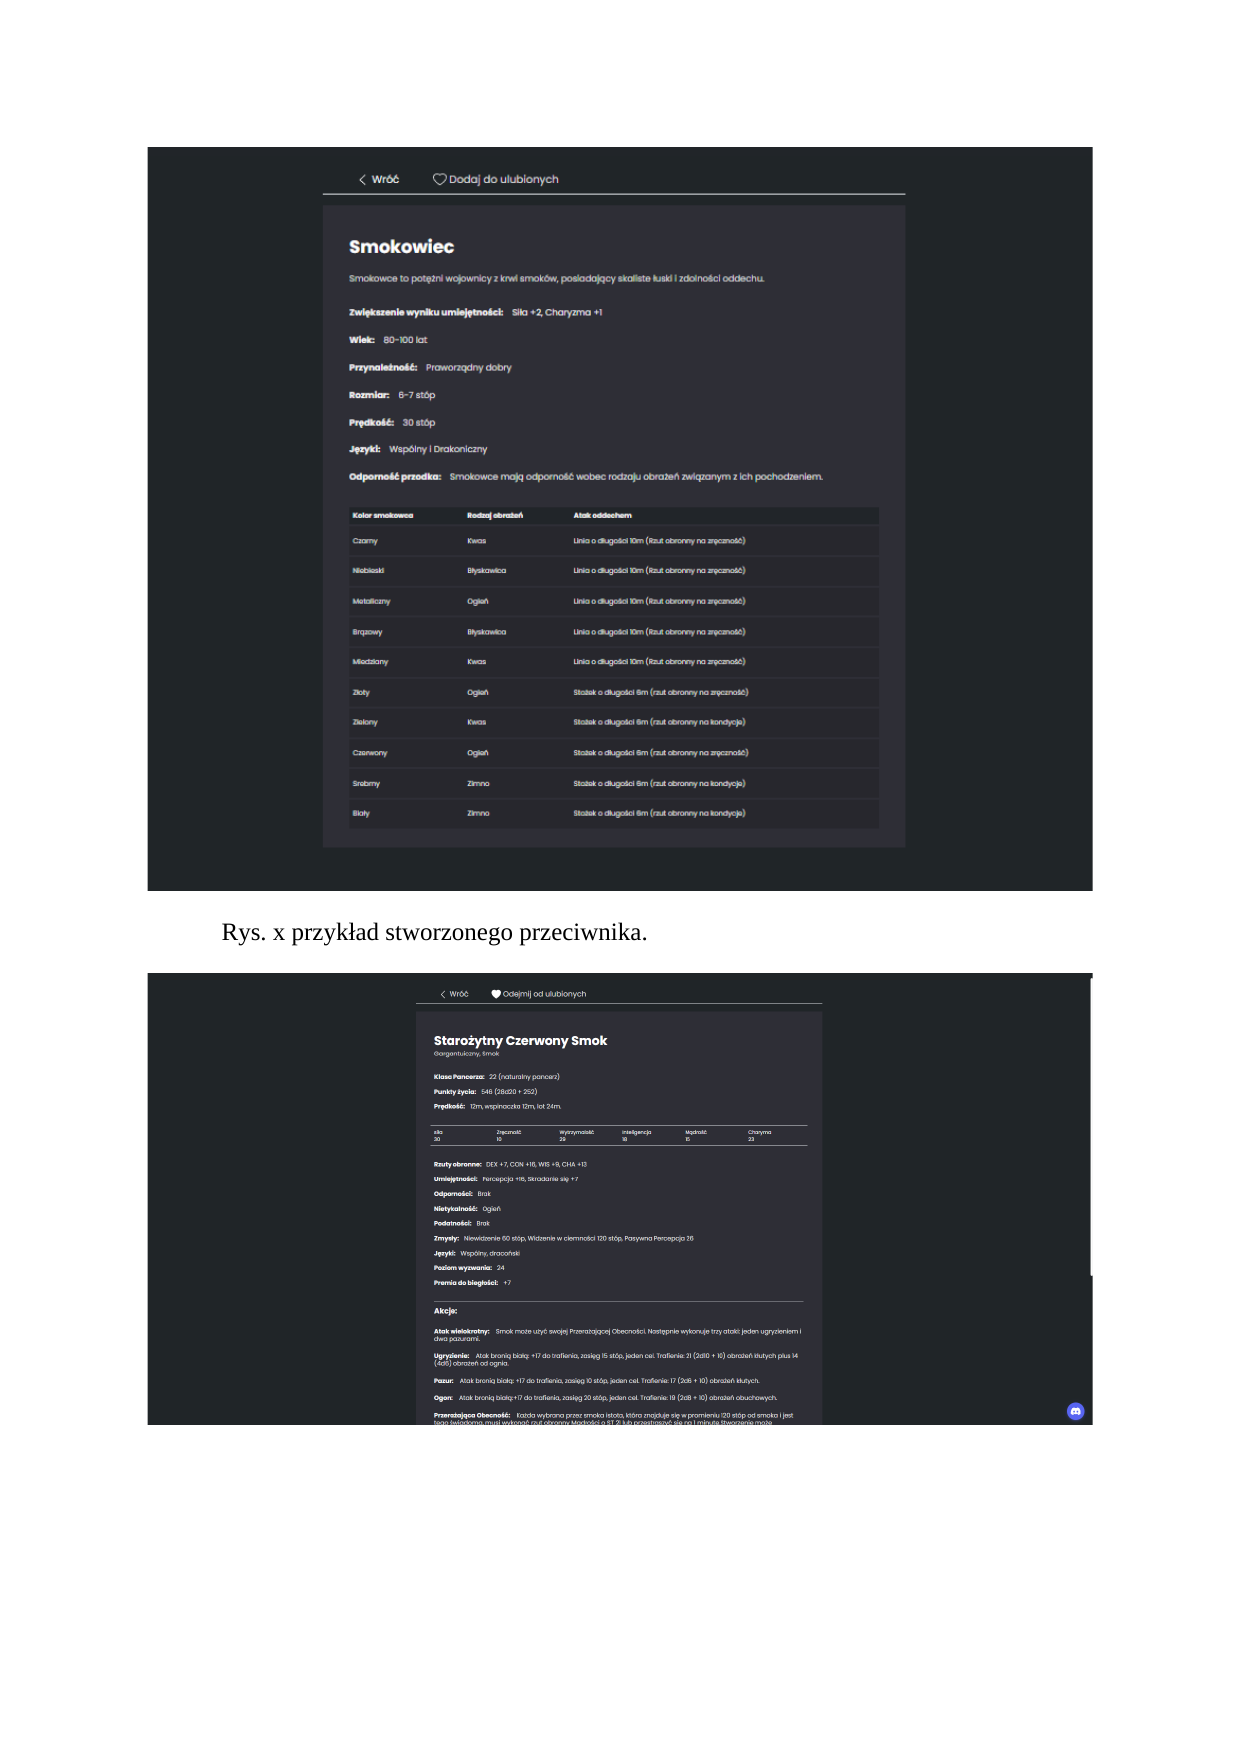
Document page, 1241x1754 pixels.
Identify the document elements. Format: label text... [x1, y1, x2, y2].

text Rys. x przykład stworzonego przeciwnika. [148, 917, 1093, 946]
picture [147, 147, 1093, 891]
picture [147, 973, 1093, 1425]
